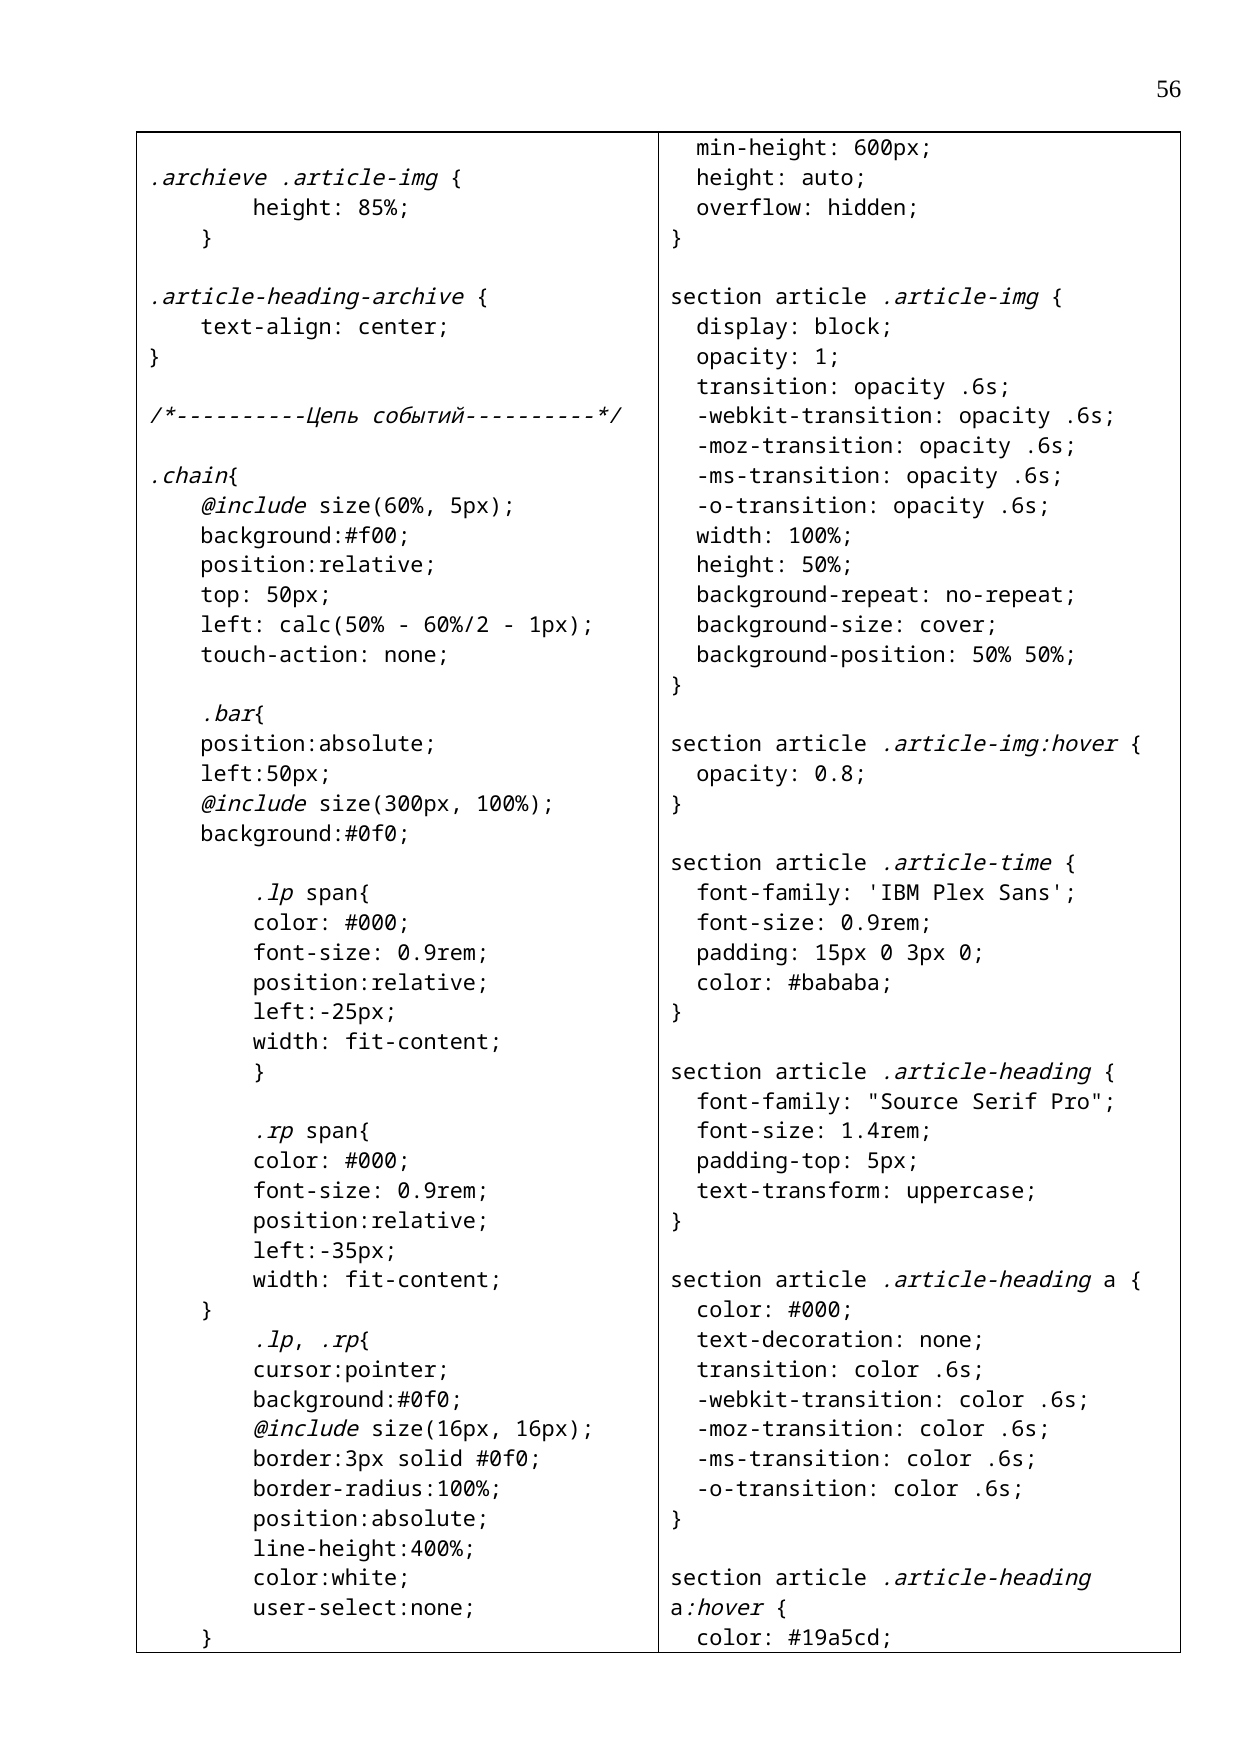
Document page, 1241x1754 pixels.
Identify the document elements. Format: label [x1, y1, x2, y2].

table_header [137, 133, 658, 1652]
table_header [659, 133, 1180, 1652]
